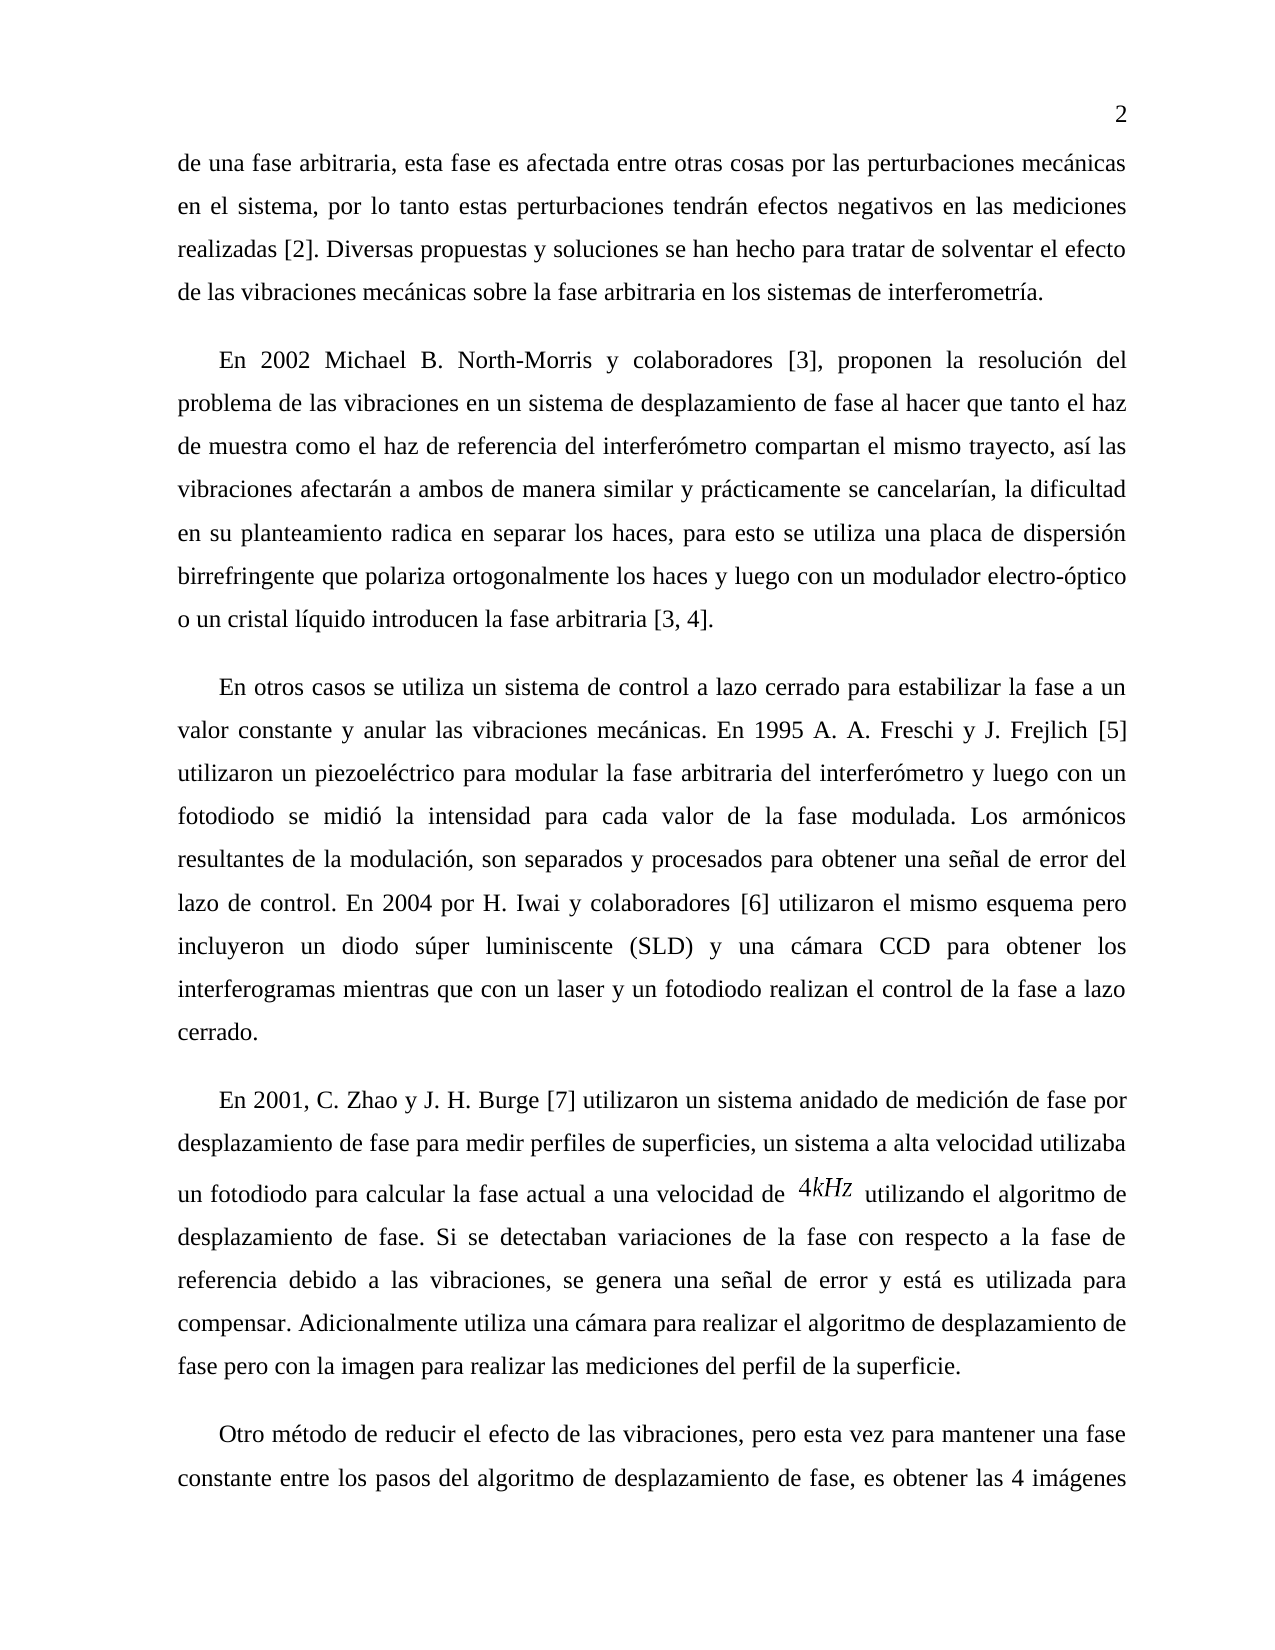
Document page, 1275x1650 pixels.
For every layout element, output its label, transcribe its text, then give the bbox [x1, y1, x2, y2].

text En otros casos se utiliza un sistema de control a lazo cerrado para estabilizar la fase a un valor constante y anular las vibraciones mecánicas. En 1995 A. A. Freschi y J. Frejlich [5] utilizaron un piezoeléctrico para modular la fase arbitraria del interferómetro y luego con un fotodiodo se midió la intensidad para cada valor de la fase modulada. Los armónicos resultantes de la modulación, son separados y procesados para obtener una señal de error del lazo de control. En 2004 por H. Iwai y colaboradores [6] utilizaron el mismo esquema pero incluyeron un diodo súper luminiscente (SLD) y una cámara CCD para obtener los interferogramas mientras que con un laser y un fotodiodo realizan el control de la fase a lazo cerrado. [177, 672, 1127, 1046]
text En 2002 Michael B. North-Morris y colaboradores [3], proponen la resolución del problema de las vibraciones en un sistema de desplazamiento de fase al hacer que tanto el haz de muestra como el haz de referencia del interferómetro compartan el mismo trayecto, así las vibraciones afectarán a ambos de manera similar y prácticamente se cancelarían, la dificultad en su planteamiento radica en separar los haces, para esto se utiliza una placa de dispersión birrefringente que polariza ortogonalmente los haces y luego con un modulador electro-óptico o un cristal líquido introducen la fase arbitraria [3, 4]. [177, 345, 1127, 633]
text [177, 1419, 1127, 1491]
text En 2001, C. Zhao y J. H. Burge [7] utilizaron un sistema anidado de medición de fase por desplazamiento de fase para medir perfiles de superficies, un sistema a alta velocidad utilizaba un fotodiodo para calcular la fase actual a una velocidad de utilizando el algoritmo de desplazamiento de fase. Si se detectaban variaciones de la fase con respecto a la fase de referencia debido a las vibraciones, se genera una señal de error y está es utilizada para compensar. Adicionalmente utiliza una cámara para realizar el algoritmo de desplazamiento de fase pero con la imagen para realizar las mediciones del perfil de la superficie. [177, 1085, 1127, 1380]
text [177, 148, 1127, 306]
